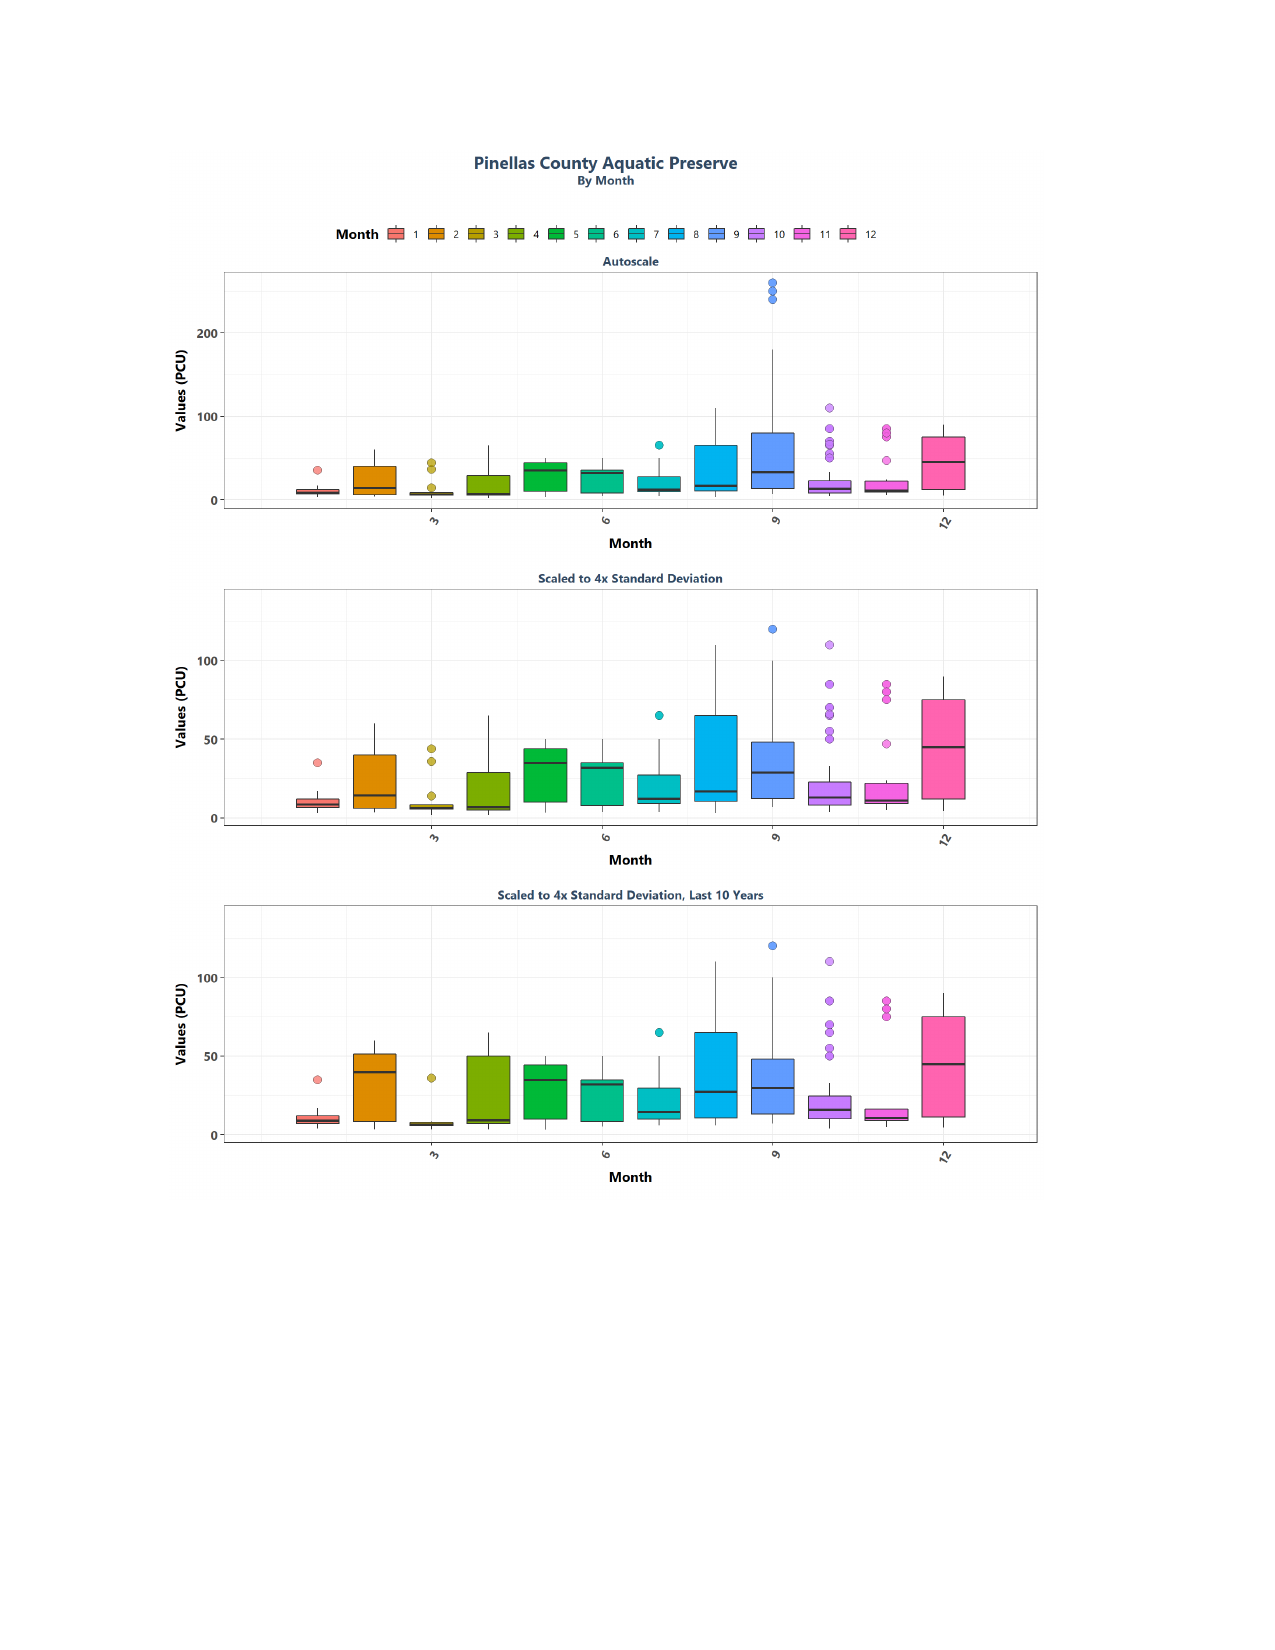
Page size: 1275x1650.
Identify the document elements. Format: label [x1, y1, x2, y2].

picture [168, 150, 1044, 1200]
